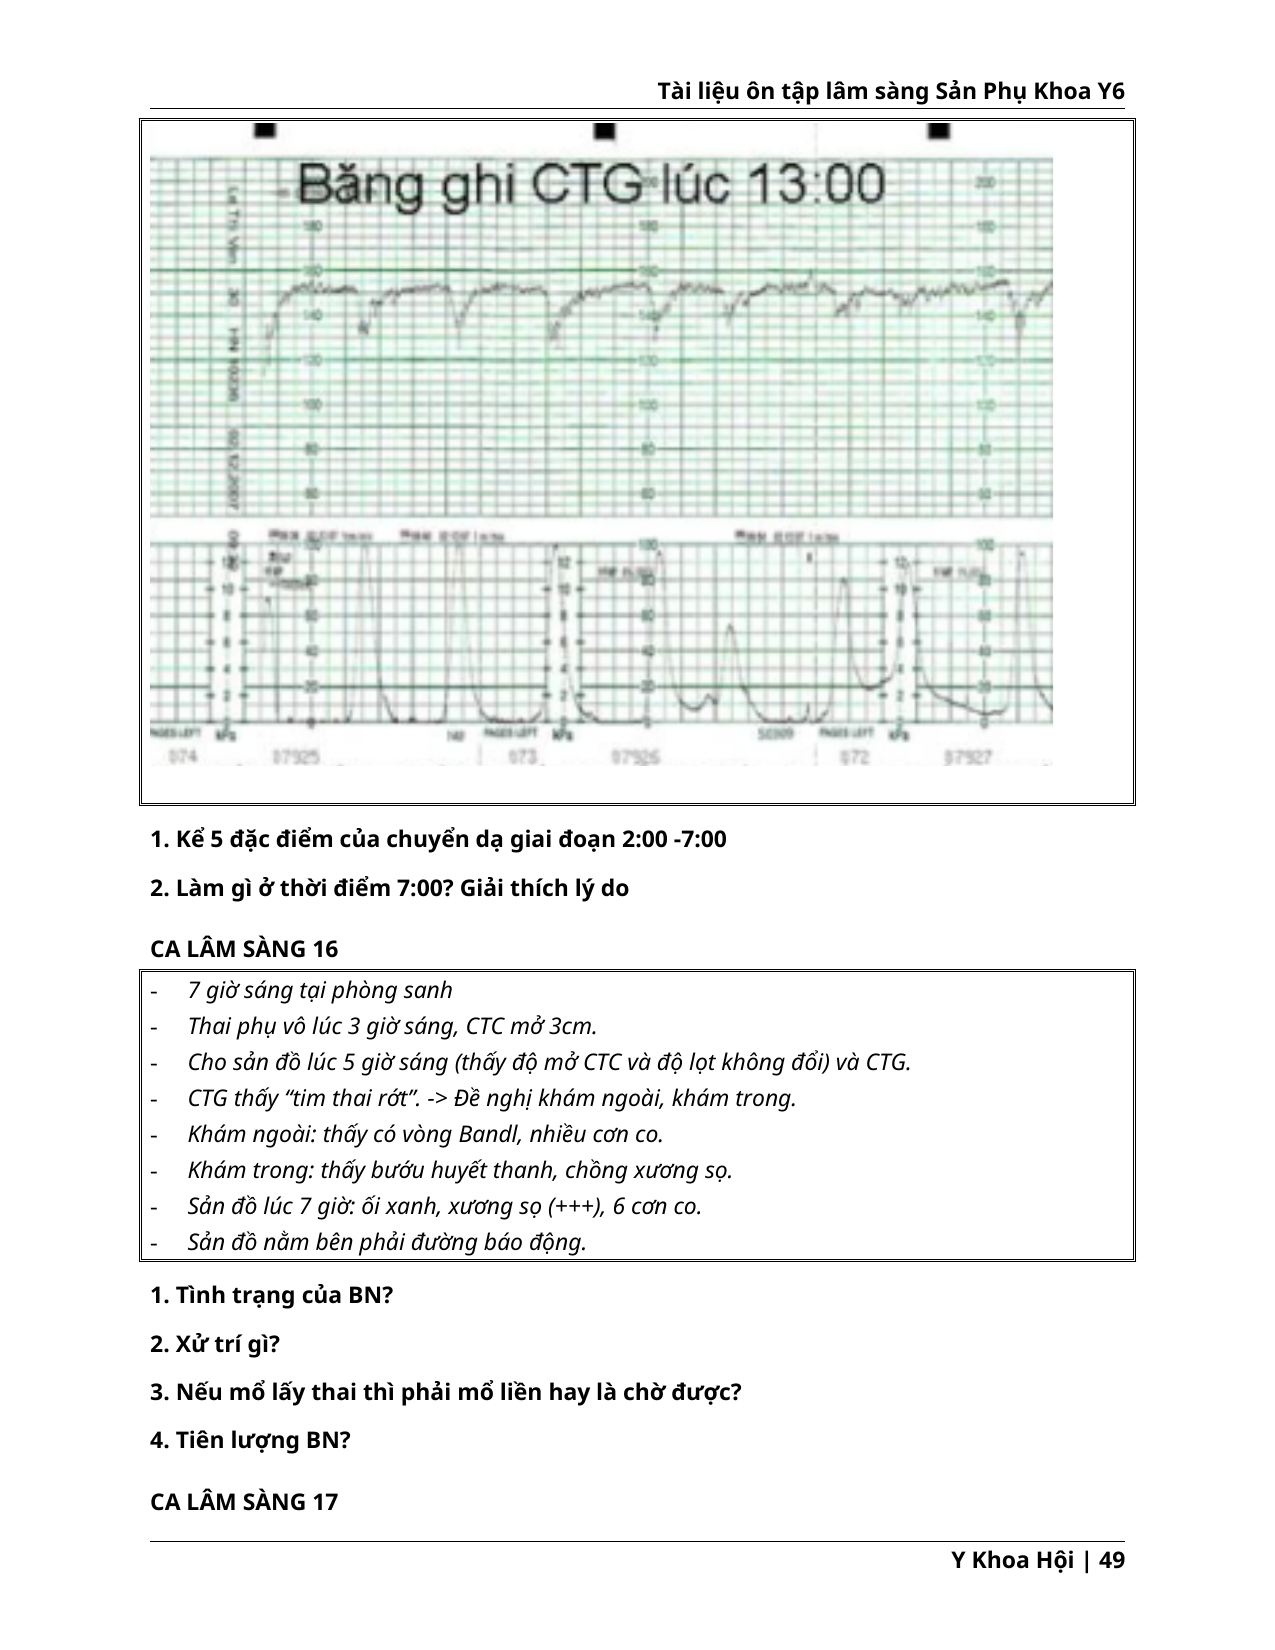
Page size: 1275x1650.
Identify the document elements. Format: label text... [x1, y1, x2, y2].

text Khám ngoài: thấy có vòng Bandl, nhiều cơn co. [142, 1112, 1133, 1148]
text Sản đồ nằm bên phải đường báo động. [142, 1220, 1133, 1259]
text CTG thấy “tim thai rớt”. -> Đề nghị khám ngoài, khám trong. [142, 1077, 1133, 1112]
subtitle 2. Làm gì ở thời điểm 7:00? Giải thích lý do [150, 872, 1125, 903]
subtitle ca lâm sàng 16 [150, 933, 1125, 964]
picture [150, 123, 1054, 766]
text Cho sản đồ lúc 5 giờ sáng (thấy độ mở CTC và độ lọt không đổi) và CTG. [142, 1041, 1133, 1077]
text Khám trong: thấy bướu huyết thanh, chồng xương sọ. [142, 1148, 1133, 1184]
subtitle 1. Tình trạng của BN? [150, 1279, 1125, 1310]
subtitle 1. Kể 5 đặc điểm của chuyển dạ giai đoạn 2:00 -7:00 [150, 823, 1125, 855]
subtitle 3. Nếu mổ lấy thai thì phải mổ liền hay là chờ được? [150, 1376, 1125, 1407]
subtitle ca lâm sàng 17 [150, 1485, 1125, 1517]
text 7 giờ sáng tại phòng sanh [142, 972, 1133, 1005]
subtitle 4. Tiên lượng BN? [150, 1424, 1125, 1456]
text Sản đồ lúc 7 giờ: ối xanh, xương sọ (+++), 6 cơn co. [142, 1184, 1133, 1220]
subtitle 2. Xử trí gì? [150, 1328, 1125, 1359]
text Thai phụ vô lúc 3 giờ sáng, CTC mở 3cm. [142, 1005, 1133, 1041]
